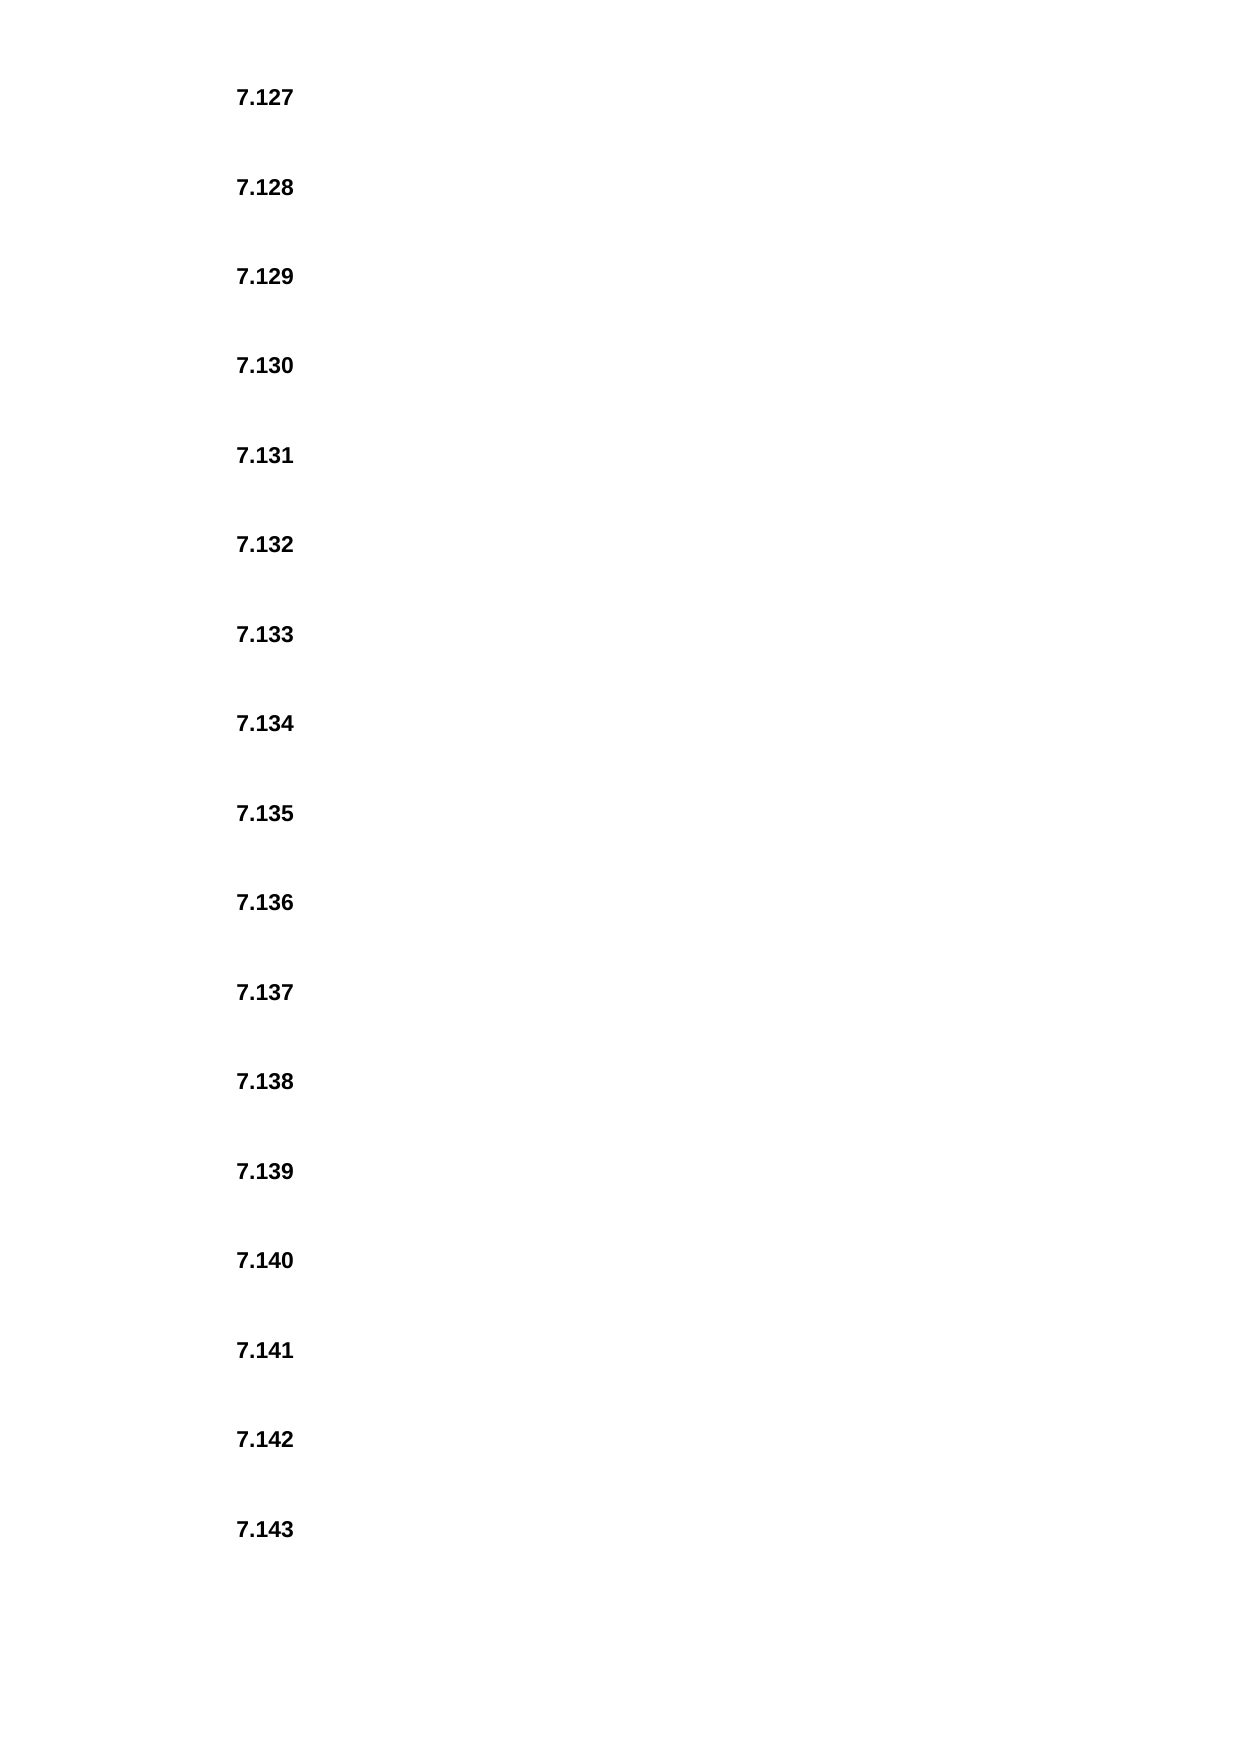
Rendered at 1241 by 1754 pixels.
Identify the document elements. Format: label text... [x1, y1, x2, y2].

table_cell Tekniikka, Ratkaisu/tuote, Agrirouter, 5.5, 5.7, 5.8, 5.9 [225, 238, 1140, 327]
subtitle Liite __. Koodien havainnot haastatteluaineistossa [236, 1337, 1129, 1363]
table_cell Tekniikka, Teknologia, Elinkaaret (maatalouskone/tiedostoformaatti/automatiikka/ohjelmisto/IoT-laite/IoT-palvelu), 1.31, 3.5, 3.29, 3.30, 4.24, 4.25 [225, 1491, 1140, 1580]
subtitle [236, 173, 1129, 200]
subtitle Liite __. Koodien havainnot haastatteluaineistossa [236, 979, 1129, 1005]
subtitle Liite __. Koodien havainnot haastatteluaineistossa [236, 531, 1129, 558]
subtitle Liite __. Koodien havainnot haastatteluaineistossa [236, 1068, 1129, 1095]
table_cell Tekniikka, Standardi, Muut, 1.13, 1.14, 1.31, 1.32, 2.44, 3.4, 3.5 [225, 1222, 1140, 1312]
table_cell Tekniikka, Teknologia, Automaattiohjaus, 1.11, 5.16 [225, 1401, 1140, 1491]
subtitle Liite __. Koodien havainnot haastatteluaineistossa [236, 442, 1129, 468]
table_cell Tekniikka, Ratkaisu/tuote, Agrismart (Agrineuvos), 4.5 [225, 328, 1140, 417]
table_cell Tekniikka, Ratkaisu/tuote, Farmersbusinessnetwork.com, 1.16, 1.26, 1.27 [225, 417, 1140, 506]
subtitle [236, 263, 1129, 289]
subtitle Liite __. Koodien havainnot haastatteluaineistossa [236, 1426, 1129, 1453]
table_cell Tekniikka, Ratkaisu/tuote, MyYara -viljelijäportaaliohjelmisto, 2.6 [225, 685, 1140, 775]
table_cell Tekniikka, Ratkaisu/tuote, VTT Owela, 1.42 [225, 775, 1140, 864]
subtitle Liite __. Koodien havainnot haastatteluaineistossa [236, 1247, 1129, 1274]
subtitle Liite __. Koodien havainnot haastatteluaineistossa [236, 621, 1129, 647]
subtitle Liite __. Koodien havainnot haastatteluaineistossa [236, 352, 1129, 379]
table_cell Tekniikka, Teknologia, Aidot IoT-järjestelmät laitteet, 1.20, 2.11, 3.20, 3.21, 3.22, 3.35, 3.36, 5.2, 5.9 [225, 1312, 1140, 1401]
table_cell Tekniikka, Ratkaisu/tuote, 365FarmNet, 2.7 [225, 149, 1140, 238]
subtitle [236, 84, 1129, 110]
subtitle Liite __. Koodien havainnot haastatteluaineistossa [236, 710, 1129, 737]
table_cell Tekniikka, Ratkaisu/tuote, Farmidiili, 1.27 [225, 506, 1140, 596]
subtitle Liite __. Koodien havainnot haastatteluaineistossa [236, 889, 1129, 916]
table_cell Tekniikka, Ratkaisu/tuote, Farmobile.com, 1.16, 1.26, 1.27 [225, 596, 1140, 685]
table_cell Tekniikka, Ratkaisu/tuote, Yara N-sensor, 2.14, 2.16, 2.19, 2.20, 2.22, 2.34, 3.11 [225, 954, 1140, 1043]
table_cell Tekniikka, Standardi, Avoimet, 1.14, 1.15, 1.26, 1.30, 1.32, 4.7 [225, 1043, 1140, 1133]
table_cell Tekniikka, Laitejärjestelmät, Konttiviljelmät, 4.18 [225, 59, 1140, 148]
subtitle Liite __. Koodien havainnot haastatteluaineistossa [236, 1158, 1129, 1184]
table_cell Tekniikka, Standardi, ISOBUS, 1.9, 1.31, 3.4, 3.7, 3.8, 3.10, 3.44, 3.45, 3.46, 3.48, 4.5, 4.7, 5.5, 5.9, 5.10 [225, 1133, 1140, 1222]
table_cell Tekniikka, Ratkaisu/tuote, Valtra Smart, 3.21 [225, 864, 1140, 954]
subtitle Liite __. Koodien havainnot haastatteluaineistossa [236, 800, 1129, 826]
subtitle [236, 1516, 1129, 1542]
